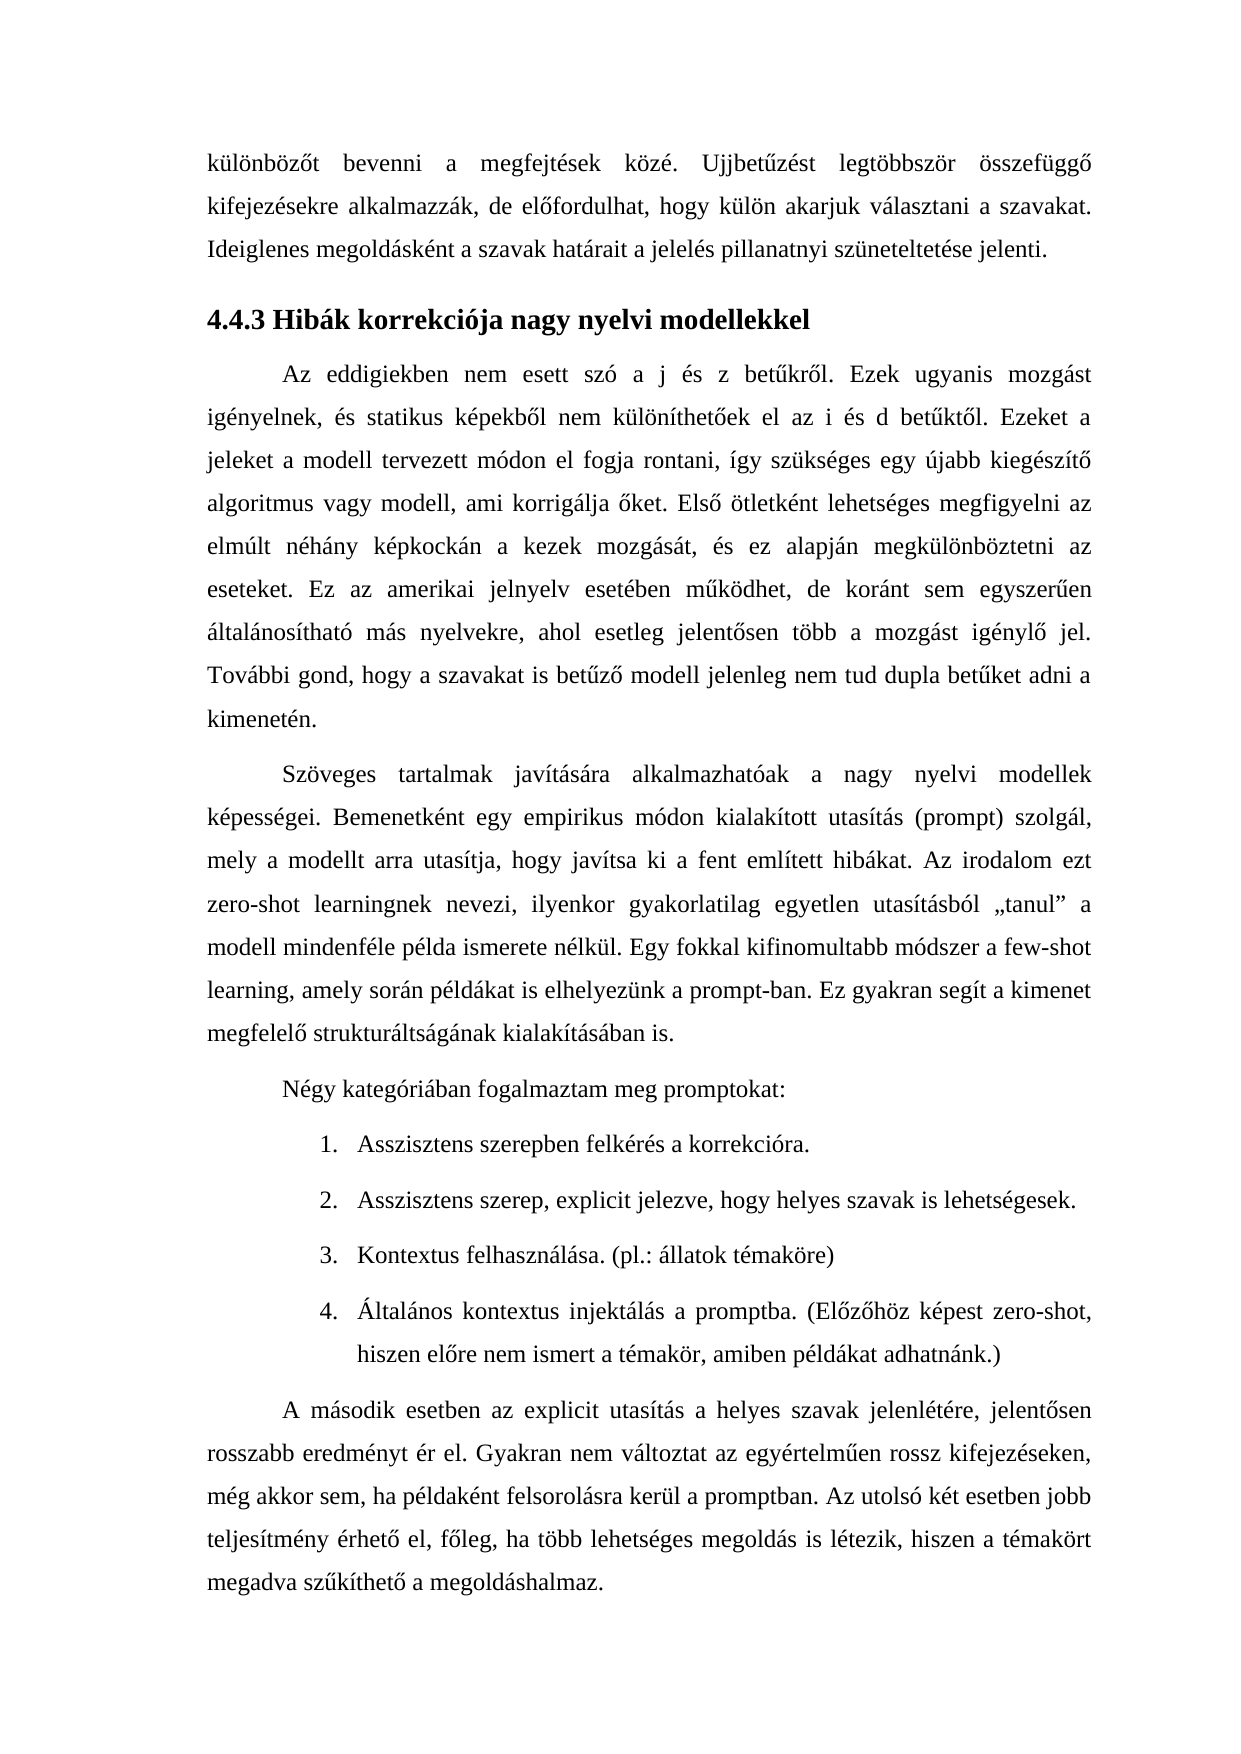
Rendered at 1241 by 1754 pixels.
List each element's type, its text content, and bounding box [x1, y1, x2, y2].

text A második esetben az explicit utasítás a helyes szavak jelenlétére, jelentősen rosszabb eredményt ér el. Gyakran nem változtat az egyértelműen rossz kifejezéseken, még akkor sem, ha példaként felsorolásra kerül a promptban. Az utolsó két esetben jobb teljesítmény érhető el, főleg, ha több lehetséges megoldás is létezik, hiszen a témakört megadva szűkíthető a megoldáshalmaz. [207, 1395, 1092, 1596]
list Asszisztens szerepben felkérés a korrekcióra. [319, 1129, 1092, 1158]
list Kontextus felhasználása. (pl.: állatok témaköre) [319, 1241, 1092, 1269]
subtitle Hibák korrekciója nagy nyelvi modellekkel [207, 302, 1092, 336]
text Az eddigiekben nem esett szó a j és z betűkről. Ezek ugyanis mozgást igényelnek, és statikus képekből nem különíthetőek el az i és d betűktől. Ezeket a jeleket a modell tervezett módon el fogja rontani, így szükséges egy újabb kiegészítő algoritmus vagy modell, ami korrigálja őket. Első ötletként lehetséges megfigyelni az elmúlt néhány képkockán a kezek mozgását, és ez alapján megkülönböztetni az eseteket. Ez az amerikai jelnyelv esetében működhet, de koránt sem egyszerűen általánosítható más nyelvekre, ahol esetleg jelentősen több a mozgást igénylő jel. További gond, hogy a szavakat is betűző modell jelenleg nem tud dupla betűket adni a kimenetén. [207, 359, 1092, 732]
list Általános kontextus injektálás a promptba. (Előzőhöz képest zero-shot, hiszen előre nem ismert a témakör, amiben példákat adhatnánk.) [319, 1296, 1092, 1368]
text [207, 148, 1092, 263]
text Négy kategóriában fogalmaztam meg promptokat: [207, 1074, 1092, 1102]
text Szöveges tartalmak javítására alkalmazhatóak a nagy nyelvi modellek képességei. Bemenetként egy empirikus módon kialakított utasítás (prompt) szolgál, mely a modellt arra utasítja, hogy javítsa ki a fent említett hibákat. Az irodalom ezt zero-shot learningnek nevezi, ilyenkor gyakorlatilag egyetlen utasításból „tanul” a modell mindenféle példa ismerete nélkül. Egy fokkal kifinomultabb módszer a few-shot learning, amely során példákat is elhelyezünk a prompt-ban. Ez gyakran segít a kimenet megfelelő strukturáltságának kialakításában is. [207, 759, 1092, 1047]
list Asszisztens szerep, explicit jelezve, hogy helyes szavak is lehetségesek. [319, 1185, 1092, 1214]
